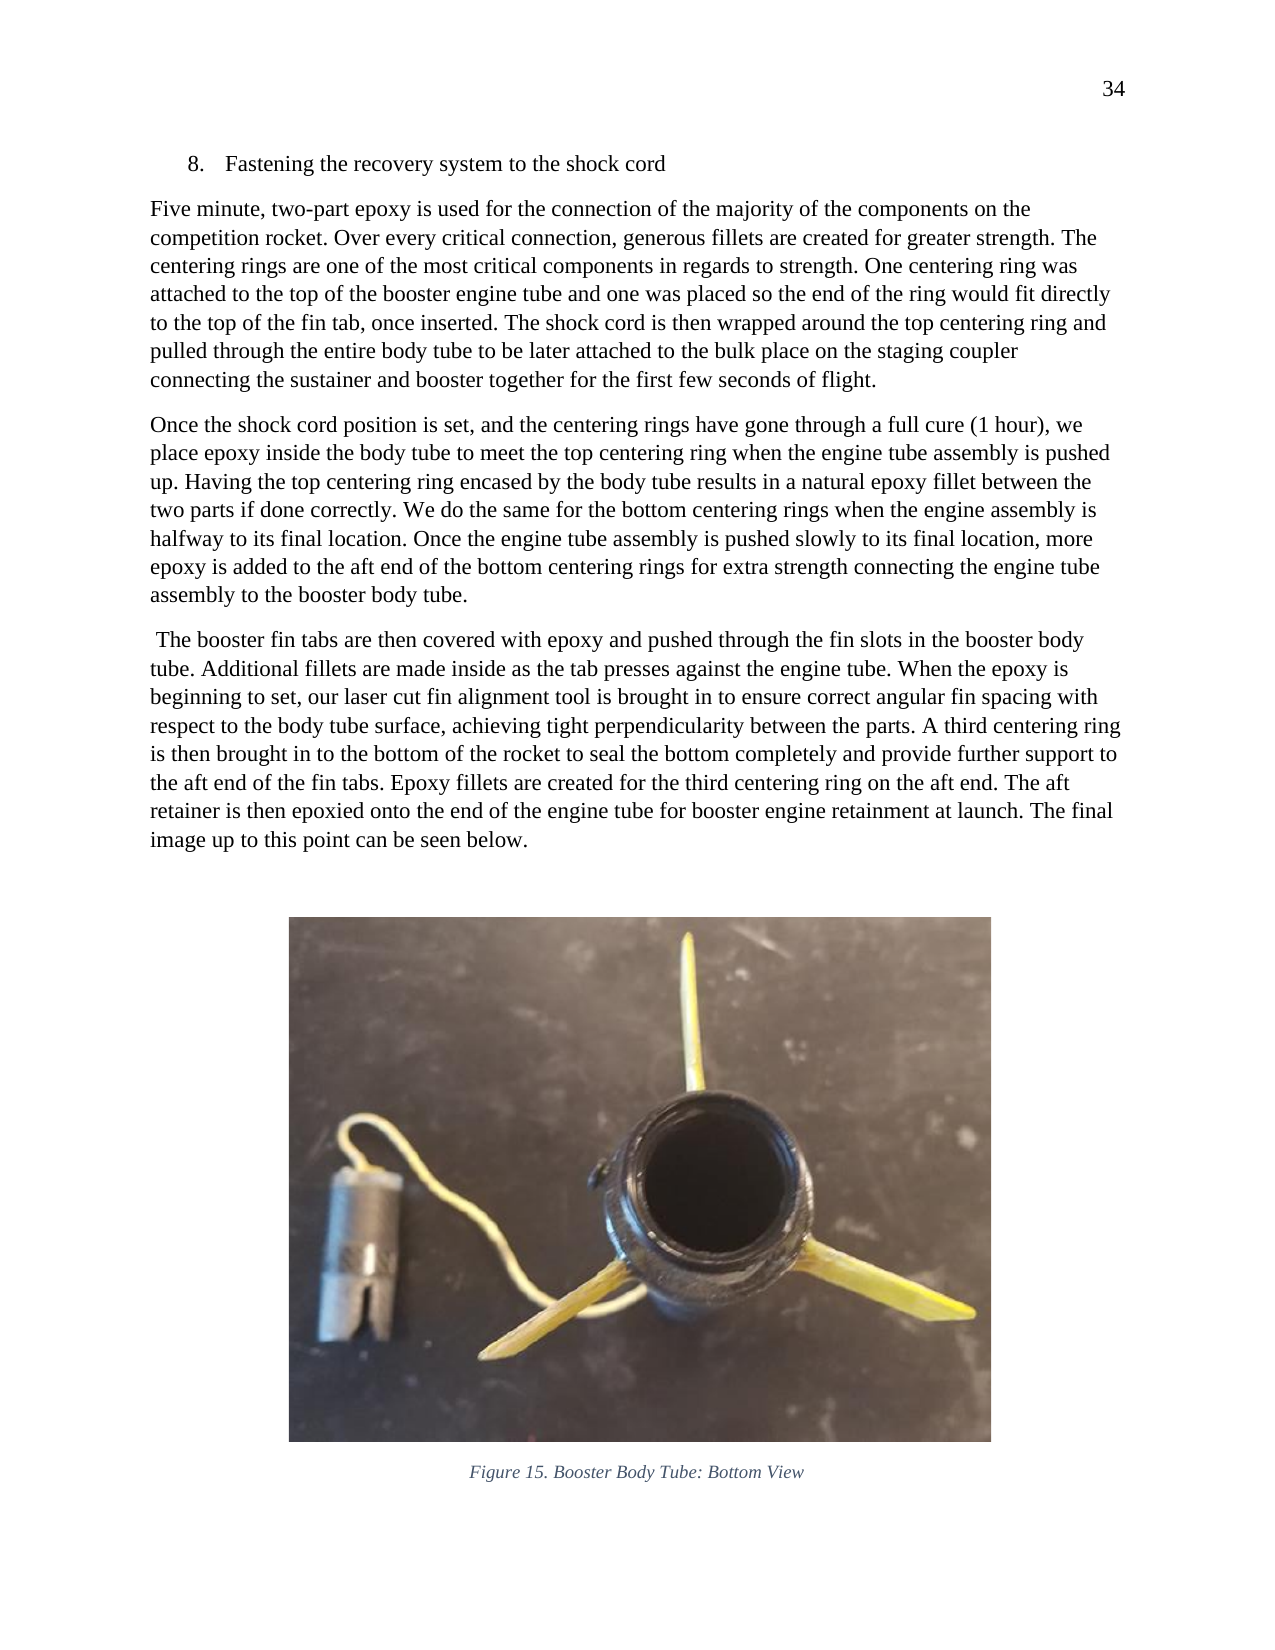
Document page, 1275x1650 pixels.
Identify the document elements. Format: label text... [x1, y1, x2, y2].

text Five minute, two-part epoxy is used for the connection of the majority of the components on the competition rocket. Over every critical connection, generous fillets are created for greater strength. The centering rings are one of the most critical components in regards to strength. One centering ring was attached to the top of the booster engine tube and one was placed so the end of the ring would fit directly to the top of the fin tab, once inserted. The shock cord is then wrapped around the top centering ring and pulled through the entire body tube to be later attached to the bulk place on the staging coupler connecting the sustainer and booster together for the first few seconds of flight. [150, 195, 1125, 392]
list Fastening the recovery system to the shock cord [187, 150, 1125, 176]
text Once the shock cord position is set, and the centering rings have gone through a full cure (1 hour), we place epoxy inside the body tube to meet the top centering ring when the engine tube assembly is pushed up. Having the top centering ring encased by the body tube results in a natural epoxy fillet between the two parts if done correctly. We do the same for the bottom centering rings when the engine assembly is halfway to its final location. Once the engine tube assembly is pushed slowly to its final location, more epoxy is added to the aft end of the bottom centering rings for extra strength connecting the engine tube assembly to the booster body tube. [150, 411, 1125, 608]
text The booster fin tabs are then covered with epoxy and pushed through the fin slots in the booster body tube. Additional fillets are made inside as the tab presses against the engine tube. When the epoxy is beginning to set, our laser cut fin alignment tool is brought in to ensure correct angular fin spacing with respect to the body tube surface, achieving tight perpendicularity between the parts. A third centering ring is then brought in to the bottom of the rocket to seal the bottom completely and provide further support to the aft end of the fin tabs. Epoxy fillets are created for the third centering ring on the aft end. The aft retainer is then epoxied onto the end of the engine tube for booster engine retainment at launch. The final image up to this point can be seen below. [150, 627, 1125, 852]
picture [288, 917, 992, 1442]
text Figure 15. Booster Body Tube: Bottom View [150, 1461, 1125, 1482]
